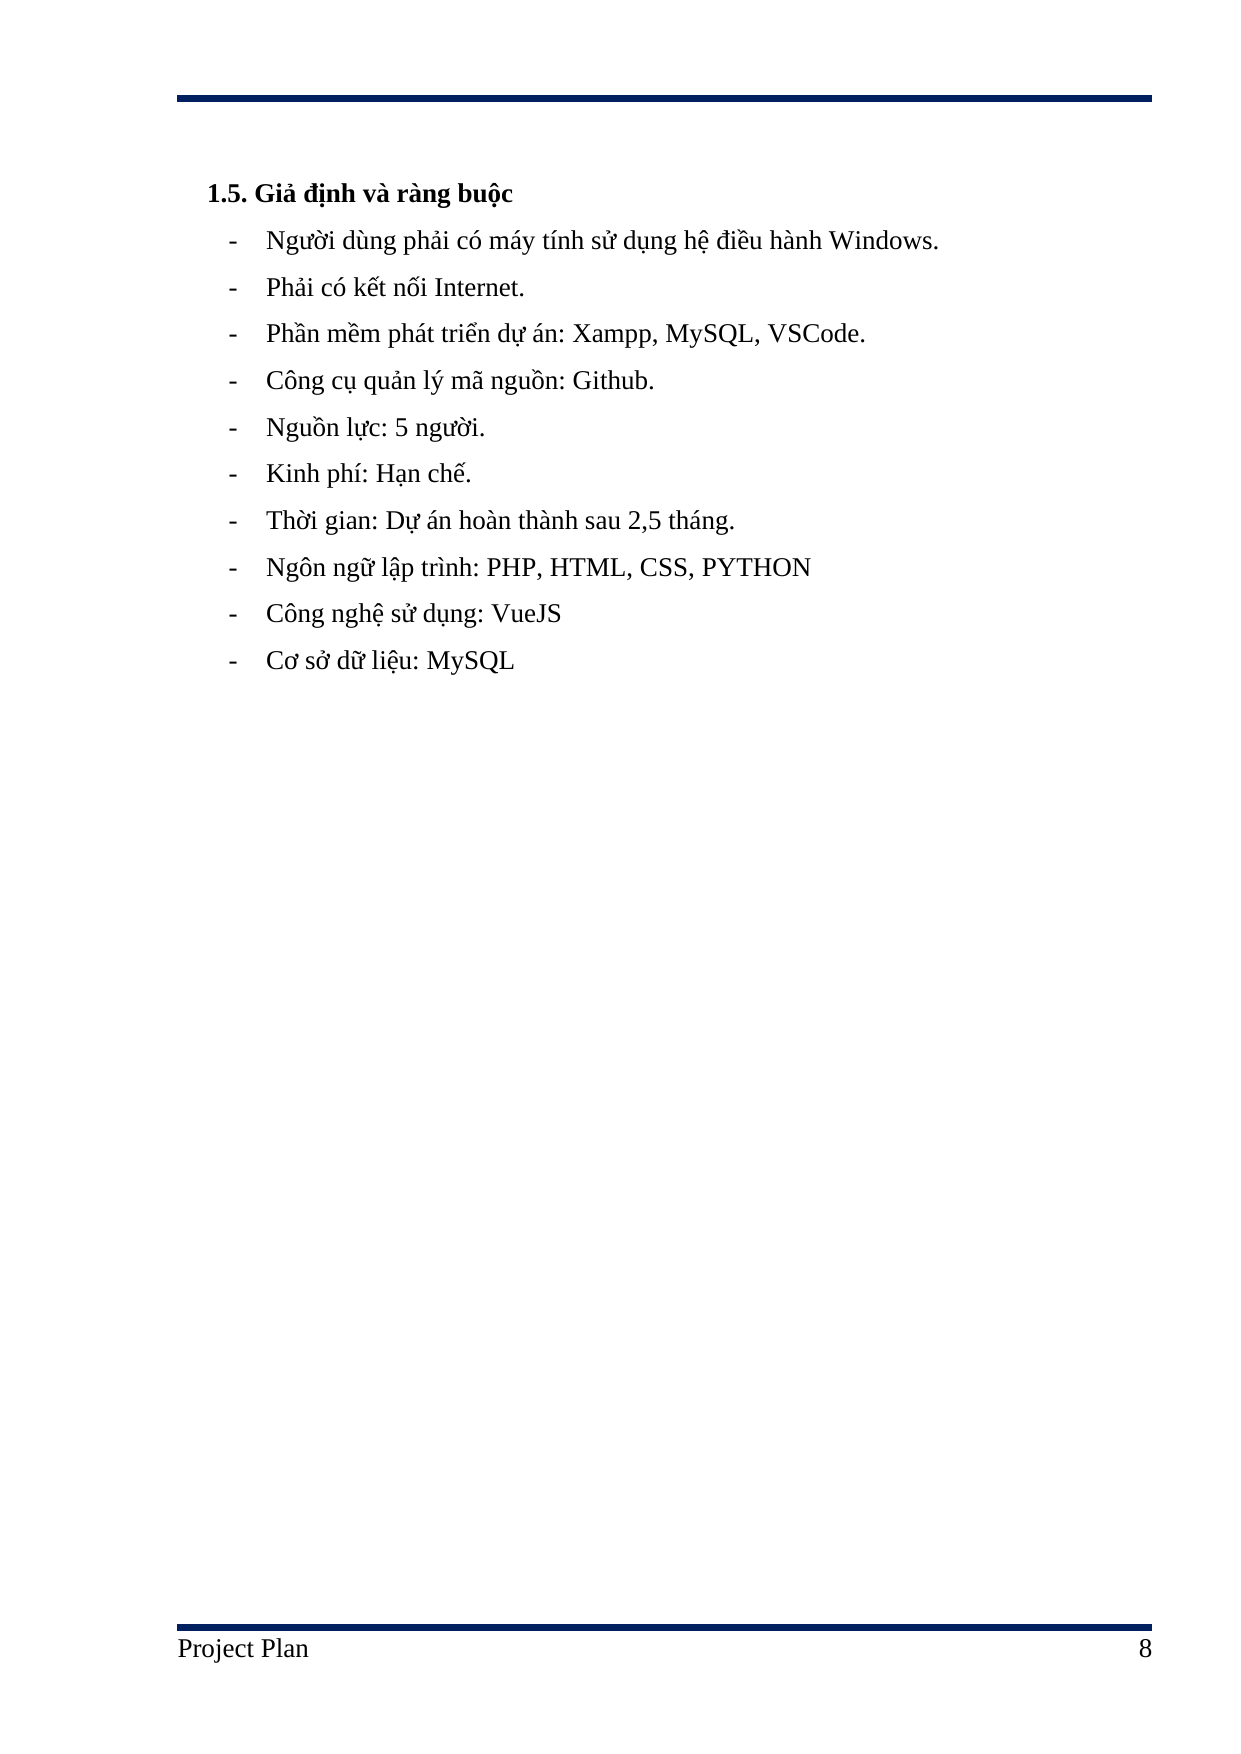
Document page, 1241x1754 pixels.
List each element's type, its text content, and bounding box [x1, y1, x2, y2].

list Phải có kết nối Internet. [228, 271, 1152, 302]
list Nguồn lực: 5 người. [228, 411, 1152, 442]
list Kinh phí: Hạn chế. [228, 457, 1152, 488]
list Phần mềm phát triển dự án: Xampp, MySQL, VSCode. [228, 317, 1152, 348]
list Công nghệ sử dụng: VueJS [228, 597, 1152, 628]
list Công cụ quản lý mã nguồn: Github. [228, 364, 1152, 395]
subtitle 1.5. Giả định và ràng buộc [177, 177, 1152, 208]
list Ngôn ngữ lập trình: PHP, HTML, CSS, PYTHON [228, 551, 1152, 582]
list Người dùng phải có máy tính sử dụng hệ điều hành Windows. [228, 224, 1152, 255]
list Thời gian: Dự án hoàn thành sau 2,5 tháng. [228, 504, 1152, 535]
list Cơ sở dữ liệu: MySQL [228, 644, 1152, 675]
